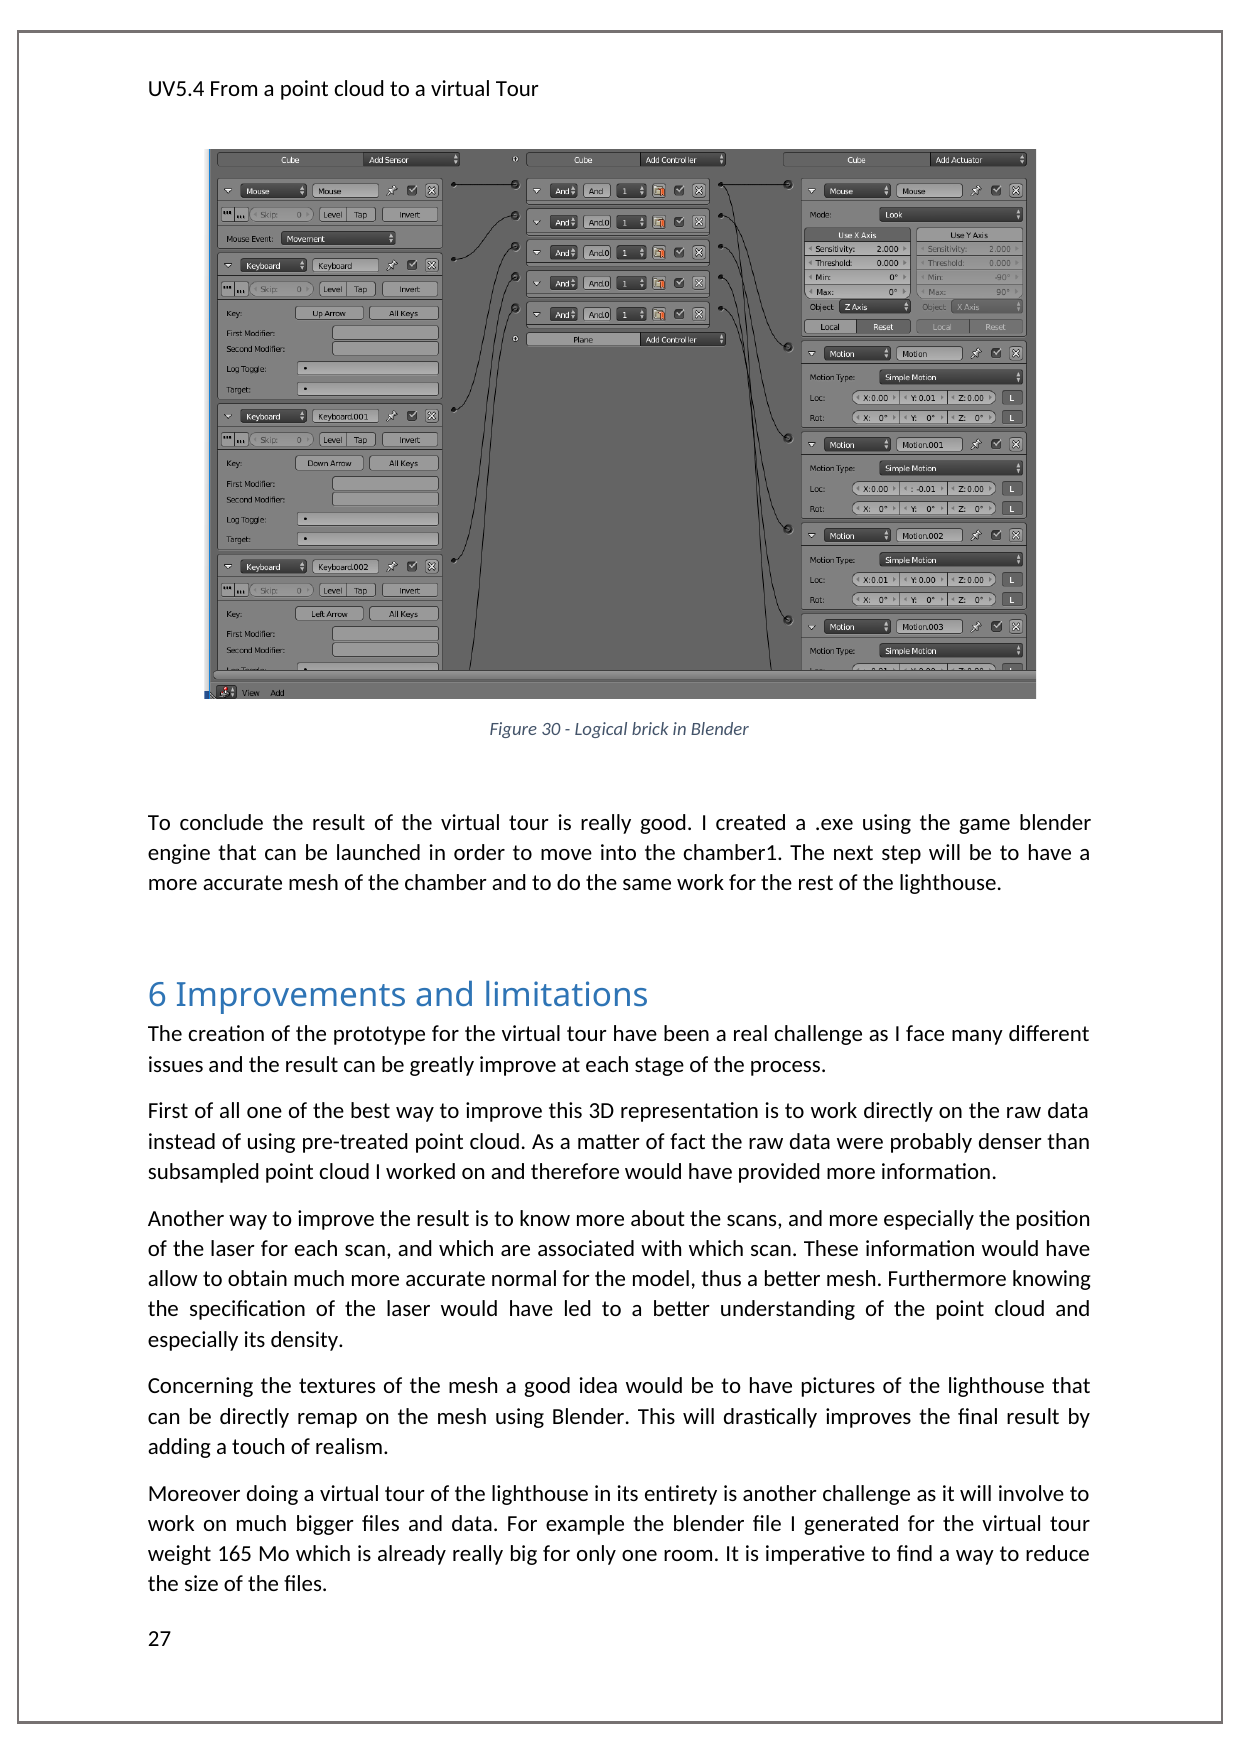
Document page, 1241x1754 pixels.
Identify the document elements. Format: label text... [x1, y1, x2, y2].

text To conclude the result of the virtual tour is really good. I created a .exe using the game blender engine that can be launched in order to move into the chamber1. The next step will be to have a more accurate mesh of the chamber and to do the same work for the rest of the lighthouse. [148, 808, 1093, 896]
text Another way to improve the result is to know more about the scans, and more especially the position of the laser for each scan, and which are associated with which scan. These information would have allow to obtain much more accurate normal for the model, thus a better mesh. Furthermore knowing the specification of the laser would have led to a better understanding of the point cloud and especially its density. [148, 1204, 1093, 1353]
text Moreover doing a virtual tour of the lighthouse in its entirety is another challenge as it will involve to work on much bigger files and data. For example the blender file I generated for the virtual tour weight 165 Mo which is already really big for only one room. It is imperative to find a way to reduce the size of the files. [148, 1479, 1093, 1597]
picture [204, 149, 1037, 699]
text The creation of the prototype for the virtual tour have been a real challenge as I face many different issues and the result can be greatly improve at each stage of the process. [148, 1019, 1093, 1078]
subtitle 6 Improvements and limitations [148, 971, 1093, 1016]
text Figure 30 - Logical brick in Blender [148, 717, 1093, 740]
text First of all one of the best way to improve this 3D representation is to work directly on the raw data instead of using pre-treated point cloud. As a matter of fact the raw data were probably denser than subsampled point cloud I worked on and therefore would have provided more information. [148, 1097, 1093, 1185]
text Concerning the textures of the mesh a good idea would be to have pictures of the lighthouse that can be directly remap on the mesh using Blender. This will drastically improves the final result by adding a touch of realism. [148, 1372, 1093, 1460]
